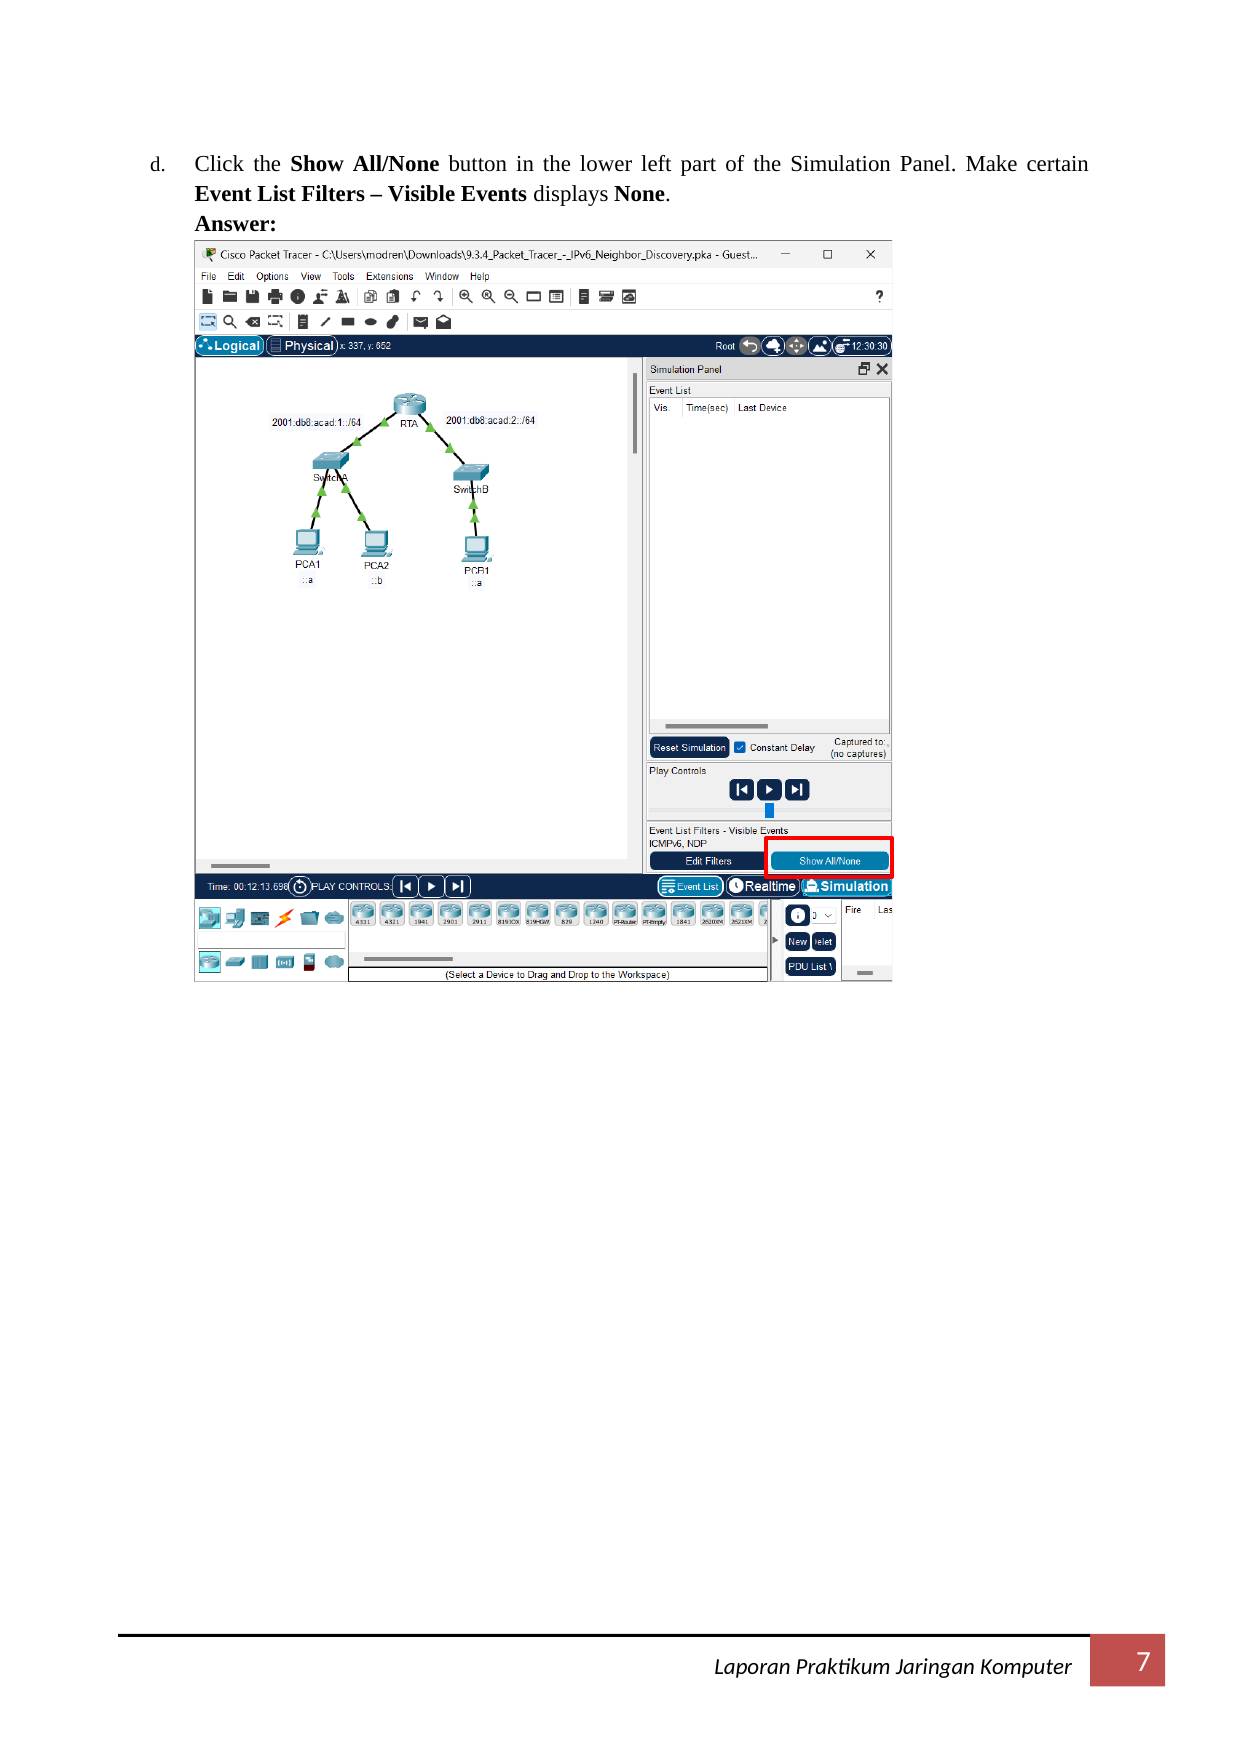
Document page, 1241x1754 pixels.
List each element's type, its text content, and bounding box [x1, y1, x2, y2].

picture [805, 879, 818, 892]
picture [768, 840, 890, 875]
picture [194, 240, 893, 982]
list Click the Show All/None button in the lower left part of the Simulation Panel. Make certain Event List Filters – Visible Events displays None. [150, 150, 1090, 207]
list Answer: [194, 210, 1090, 237]
